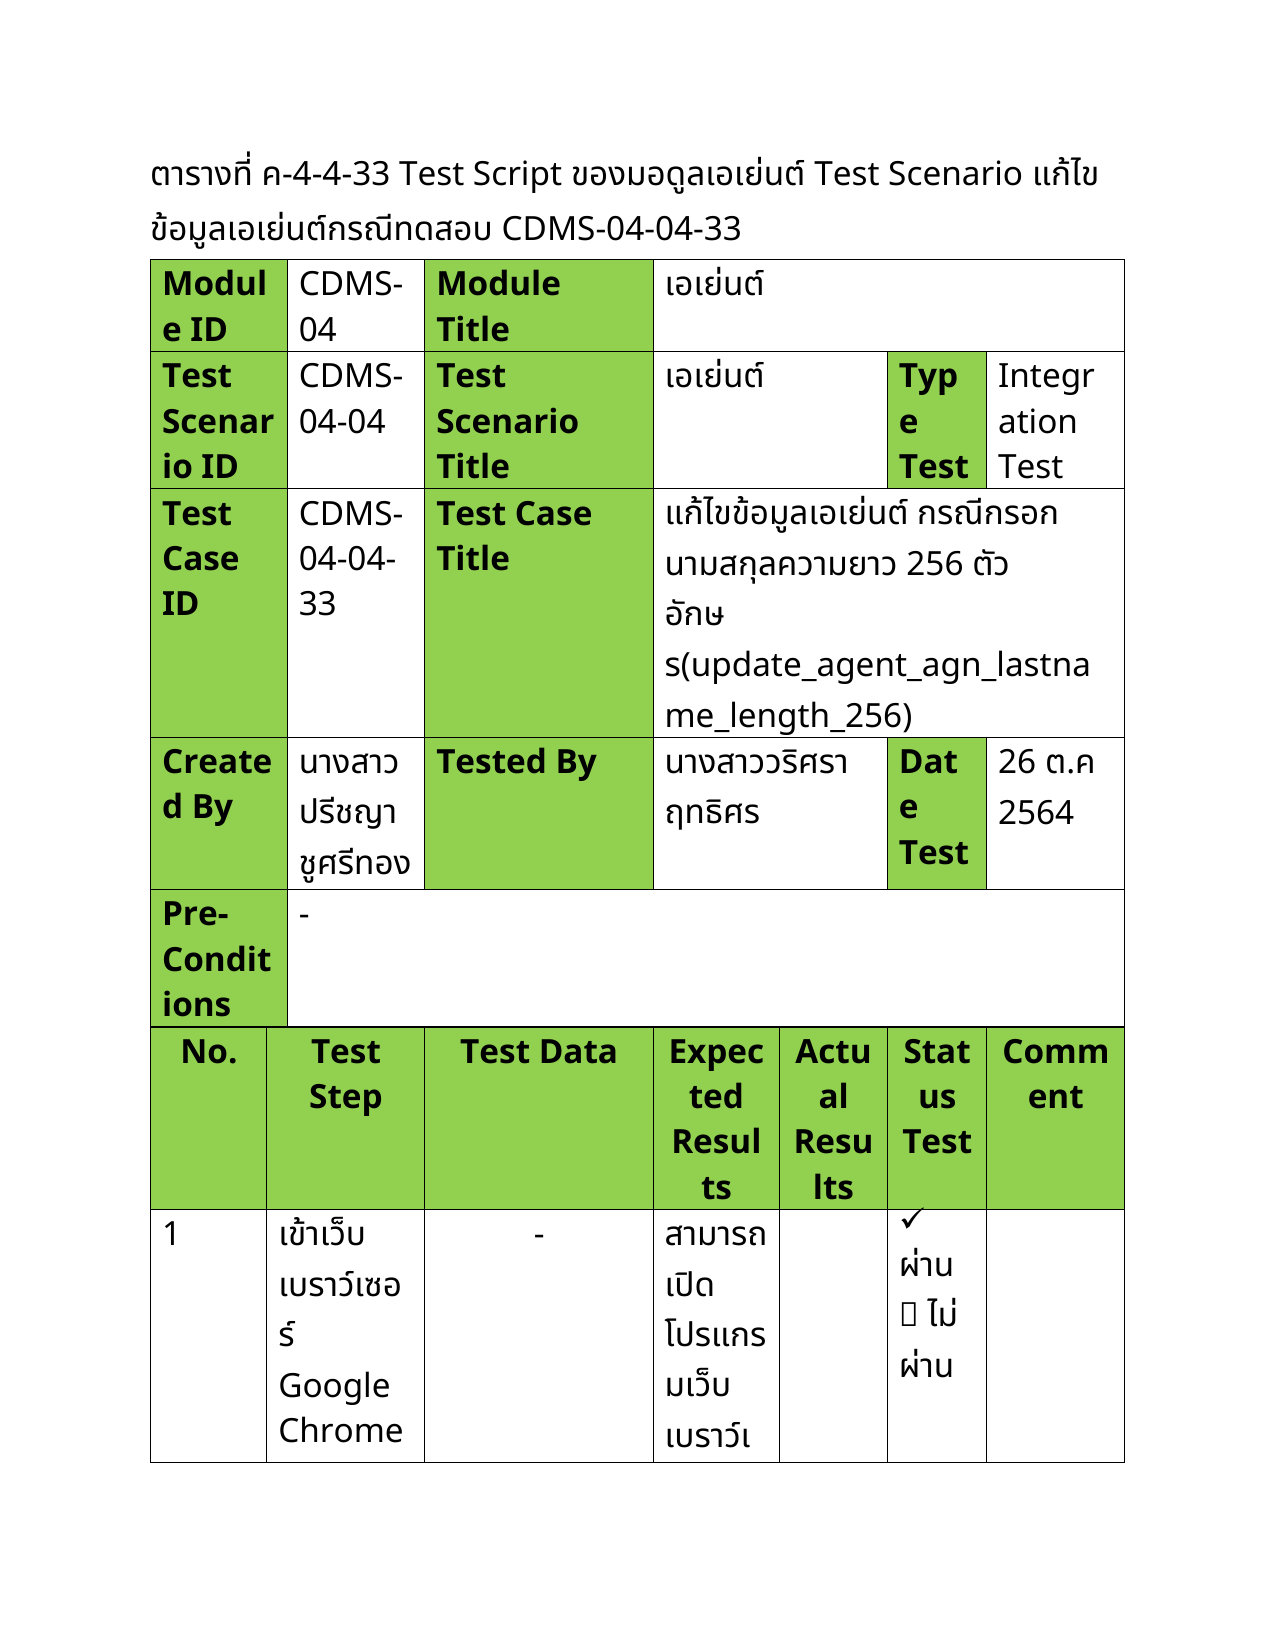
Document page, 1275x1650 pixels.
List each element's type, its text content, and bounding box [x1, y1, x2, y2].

table_cell เอเย่นต์ [654, 352, 887, 488]
table_cell - [288, 890, 1124, 1026]
table_cell Test Step [267, 1028, 424, 1209]
table_cell Comment [987, 1028, 1124, 1209]
table_cell Tested By [425, 738, 653, 889]
table_cell CDMS-04-04-33 [288, 489, 424, 737]
table_cell Type Test [888, 352, 986, 488]
table_cell Date Test [888, 738, 986, 889]
subtitle ตารางที่ ค-4-4-33 Test Script ของมอดูลเอเย่นต์ Test Scenario แก้ไขข้อมูลเอเย่นต์กรณีทดสอบ CDMS-04-04-33 [150, 150, 1125, 255]
table_cell แก้ไขข้อมูลเอเย่นต์ กรณีกรอกนามสกุลความยาว 256 ตัวอักษร(update_agent_agn_lastname_length_256) [654, 489, 1124, 737]
table_cell - [425, 1210, 653, 1462]
table_cell Expected Results [654, 1028, 779, 1209]
table_header CDMS-04 [288, 260, 424, 351]
table_cell No. [151, 1028, 266, 1209]
table_cell Created By [151, 738, 287, 889]
table_cell Actual Results [780, 1028, 887, 1209]
table_cell นางสาววริศรา ฤทธิศร [654, 738, 887, 889]
table_cell ผ่าน  ไม่ผ่าน [888, 1210, 986, 1462]
table_cell Test Scenario Title [425, 352, 653, 488]
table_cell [654, 1210, 779, 1462]
table_cell Test Case Title [425, 489, 653, 737]
table_cell Status Test [888, 1028, 986, 1209]
table_cell Integration Test [987, 352, 1124, 488]
table_cell Pre-Conditions [151, 890, 287, 1026]
table_cell 26 ต.ค 2564 [987, 738, 1124, 889]
table_cell [780, 1210, 887, 1462]
table_cell Test Case ID [151, 489, 287, 737]
table_cell 1 [151, 1210, 266, 1462]
table_cell CDMS-04-04 [288, 352, 424, 488]
table_header Module Title [425, 260, 653, 351]
table_cell นางสาวปรีชญา ชูศรีทอง [288, 738, 424, 889]
table_cell Test Data [425, 1028, 653, 1209]
table_header Module ID [151, 260, 287, 351]
table_header เอเย่นต์ [654, 260, 1124, 351]
table_cell Test Scenario ID [151, 352, 287, 488]
table_cell [987, 1210, 1124, 1462]
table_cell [267, 1210, 424, 1462]
